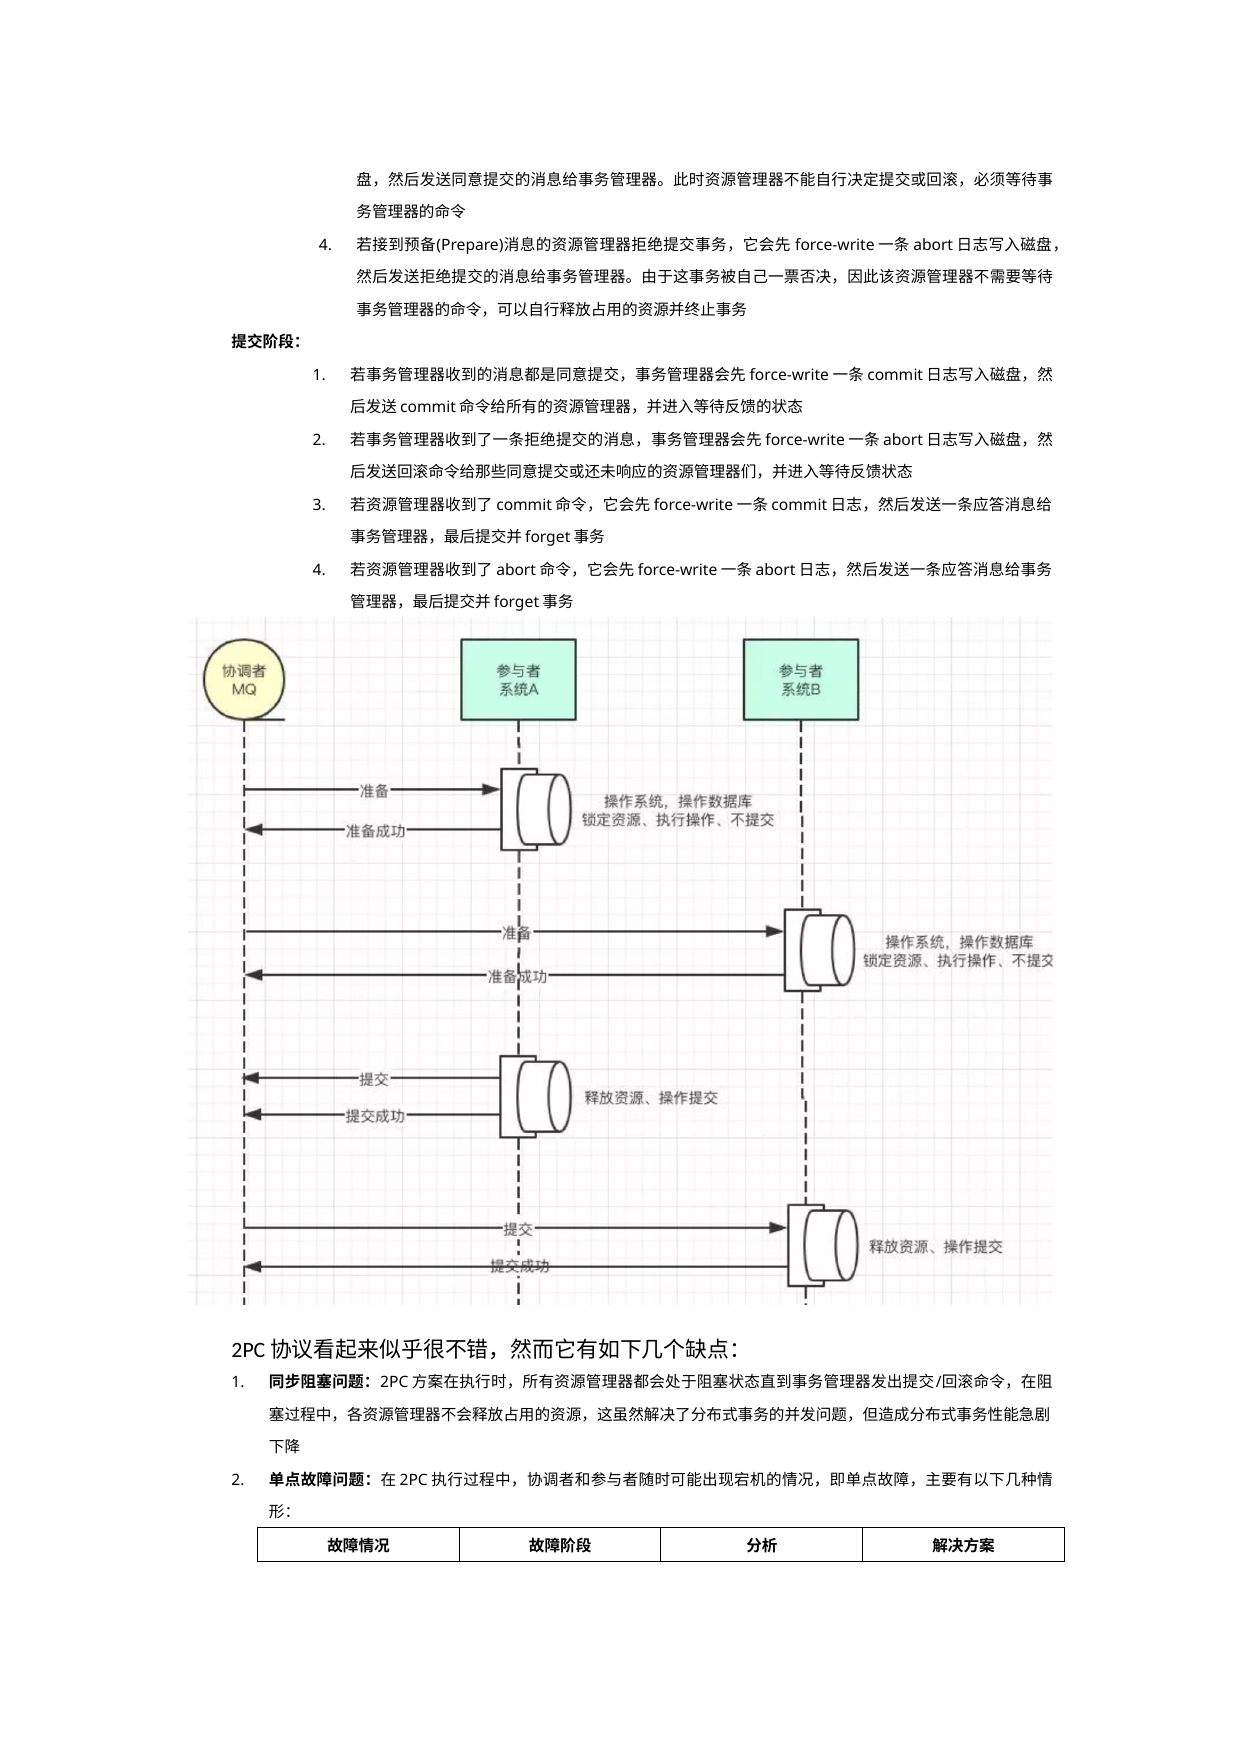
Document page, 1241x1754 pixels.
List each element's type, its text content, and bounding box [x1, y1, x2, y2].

list 若接到预备(Prepare)消息的资源管理器拒绝提交事务，它会先force-write一条abort日志写入磁盘，然后发送拒绝提交的消息给事务管理器。由于这事务被自己一票否决，因此该资源管理器不需要等待事务管理器的命令，可以自行释放占用的资源并终止事务 [319, 227, 1053, 324]
list 单点故障问题：在2PC执行过程中，协调者和参与者随时可能出现宕机的情况，即单点故障，主要有以下几种情形： [231, 1462, 1053, 1527]
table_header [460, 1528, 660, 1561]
list 若资源管理器收到了commit命令，它会先force-write一条commit日志，然后发送一条应答消息给事务管理器，最后提交并forget事务 [312, 487, 1053, 552]
text 提交阶段： [187, 324, 1053, 357]
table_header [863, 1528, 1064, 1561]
text 2PC协议看起来似乎很不错，然而它有如下几个缺点： [187, 1332, 1053, 1364]
list 若资源管理器收到了abort命令，它会先force-write一条abort日志，然后发送一条应答消息给事务管理器，最后提交并forget事务 [312, 552, 1053, 617]
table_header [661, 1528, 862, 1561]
list 若事务管理器收到的消息都是同意提交，事务管理器会先force-write一条commit日志写入磁盘，然后发送commit命令给所有的资源管理器，并进入等待反馈的状态 [312, 357, 1053, 422]
list 若事务管理器收到了一条拒绝提交的消息，事务管理器会先force-write一条abort日志写入磁盘，然后发送回滚命令给那些同意提交或还未响应的资源管理器们，并进入等待反馈状态 [312, 422, 1053, 487]
list 同步阻塞问题：2PC方案在执行时，所有资源管理器都会处于阻塞状态直到事务管理器发出提交/回滚命令，在阻塞过程中，各资源管理器不会释放占用的资源，这虽然解决了分布式事务的并发问题，但造成分布式事务性能急剧下降 [231, 1364, 1053, 1462]
picture [187, 617, 1053, 1305]
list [319, 162, 1053, 227]
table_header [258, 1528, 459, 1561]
